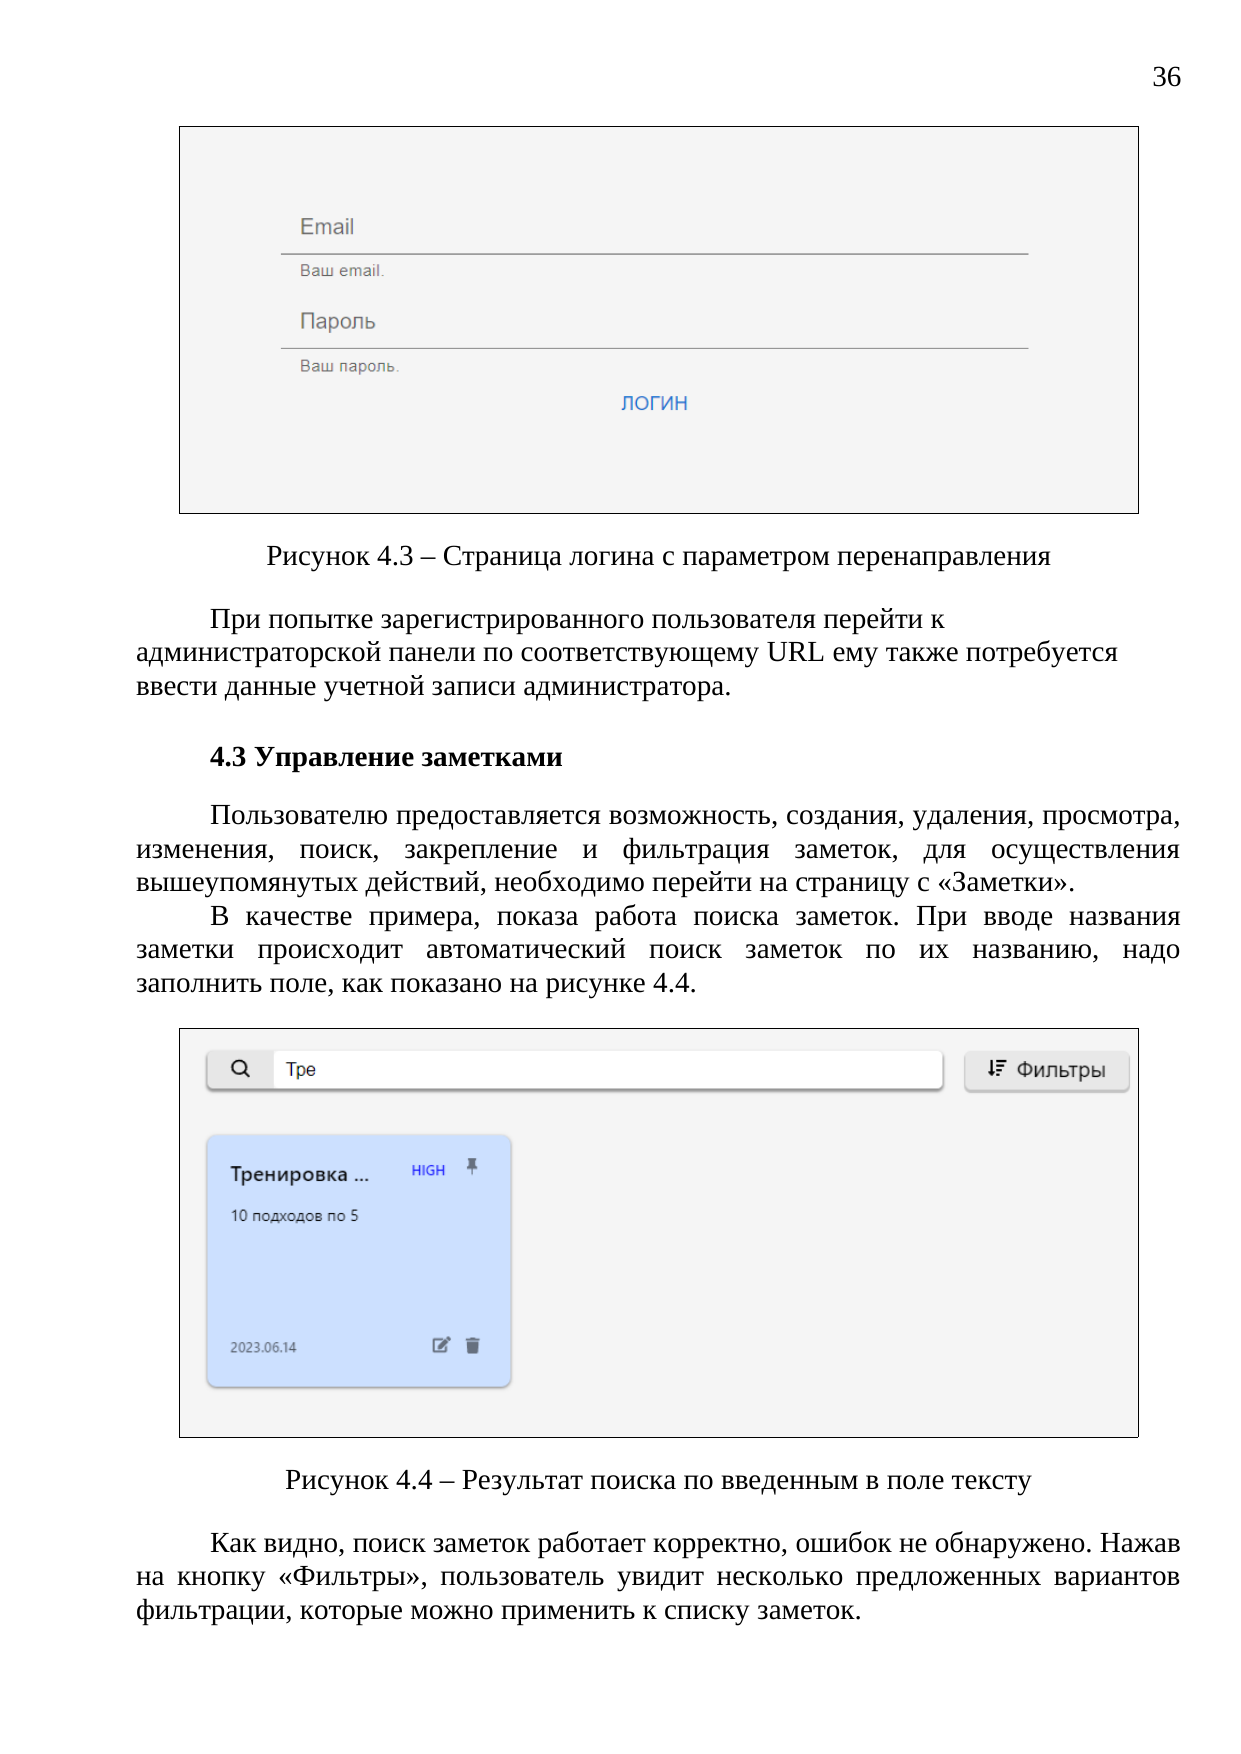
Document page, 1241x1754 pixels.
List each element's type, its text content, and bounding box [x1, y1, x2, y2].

text В качестве примера, показа работа поиска заметок. При вводе названия заметки происходит автоматический поиск заметок по их названию, надо заполнить поле, как показано на рисунке 4.4. [136, 898, 1181, 999]
text Рисунок 4.4 – Результат поиска по введенным в поле тексту [136, 1462, 1181, 1496]
text При попытке зарегистрированного пользователя перейти к администраторской панели по соответствующему URL ему также потребуется ввести данные учетной записи администратора. [136, 601, 1181, 701]
picture [180, 1029, 1138, 1437]
picture [180, 127, 1138, 513]
text 4.3 Управление заметками [136, 739, 1152, 772]
text Пользователю предоставляется возможность, создания, удаления, просмотра, изменения, поиск, закрепление и фильтрация заметок, для осуществления вышеупомянутых действий, необходимо перейти на страницу с «Заметки». [136, 797, 1181, 898]
text Рисунок 4.3 – Страница логина с параметром перенаправления [136, 538, 1181, 572]
text Как видно, поиск заметок работает корректно, ошибок не обнаружено. Нажав на кнопку «Фильтры», пользователь увидит несколько предложенных вариантов фильтрации, которые можно применить к списку заметок. [136, 1525, 1181, 1626]
